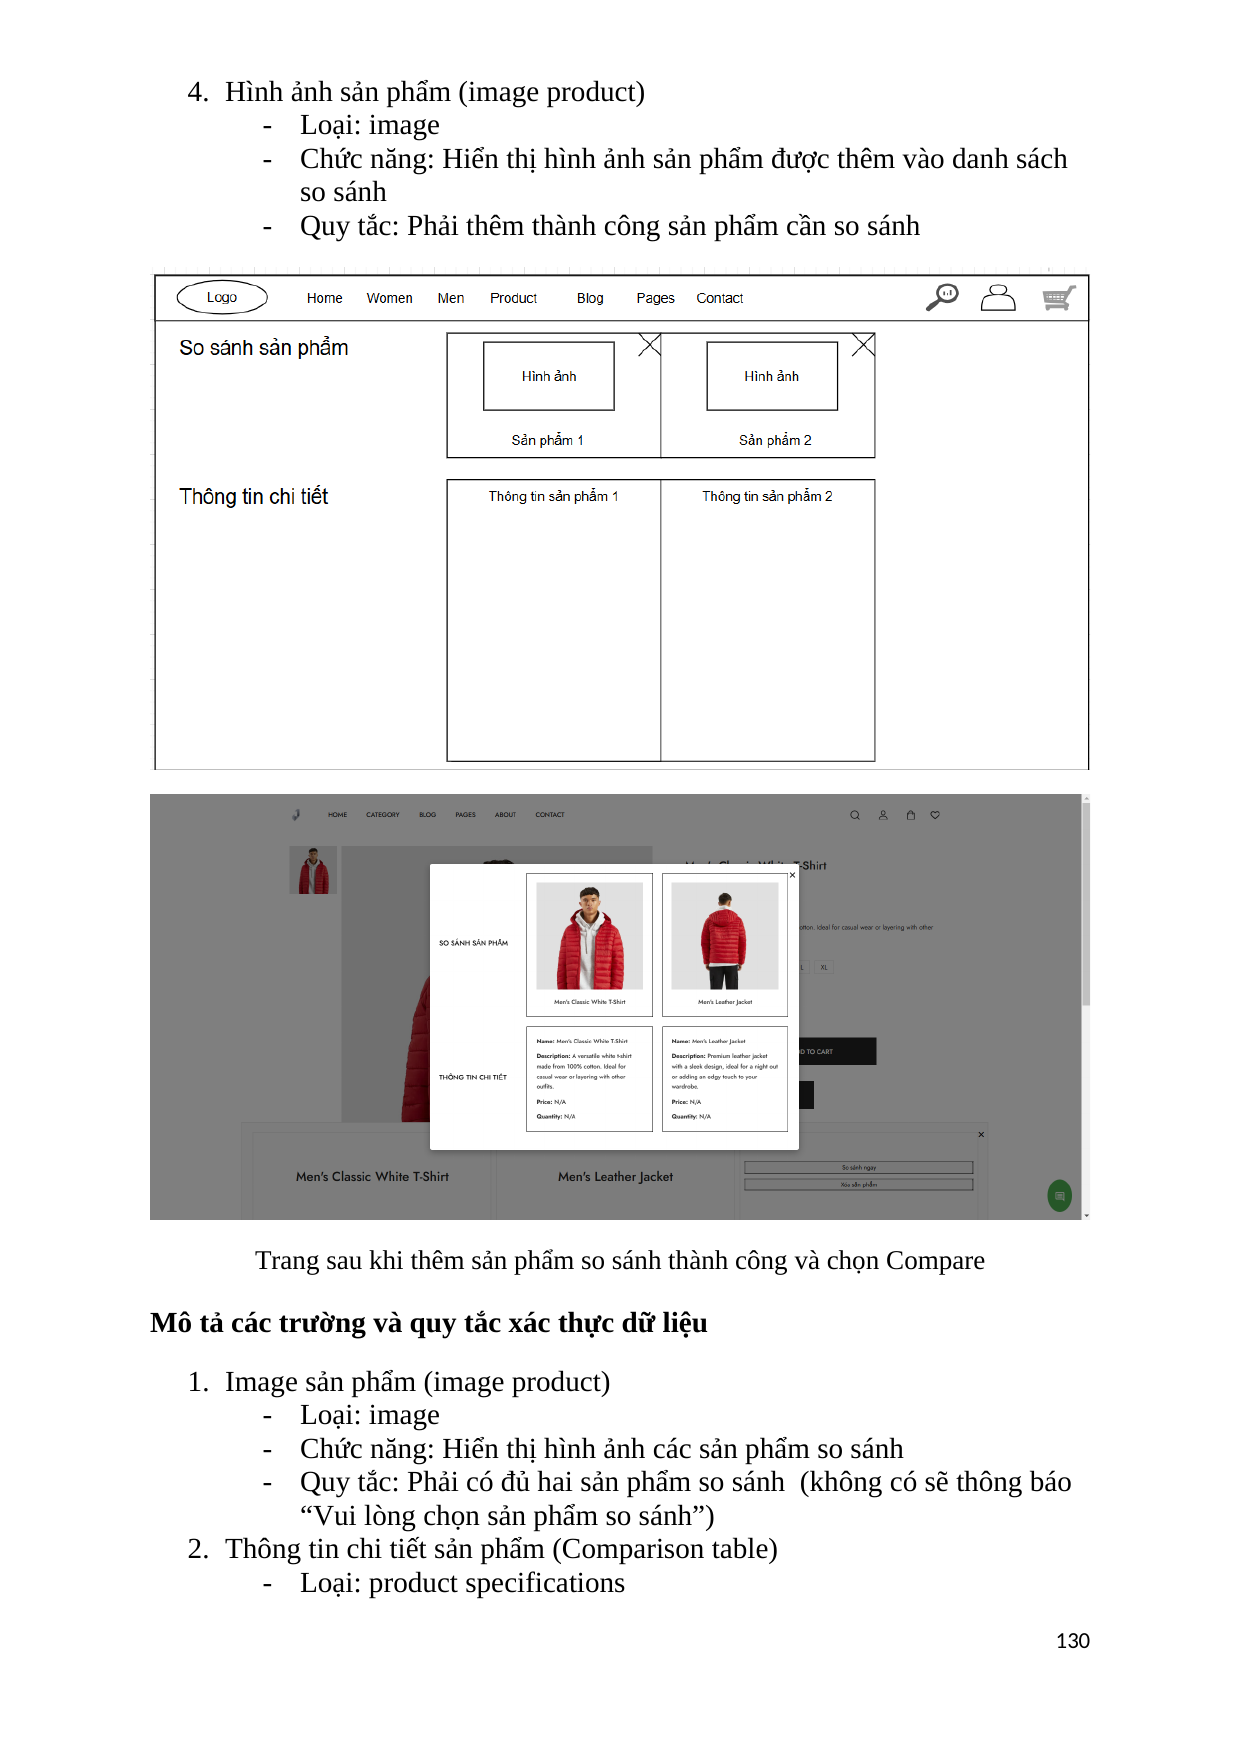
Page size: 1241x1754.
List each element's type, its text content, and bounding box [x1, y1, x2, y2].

list Chức năng: Hiển thị hình ảnh sản phẩm được thêm vào danh sách so sánh [262, 141, 1090, 208]
list Quy tắc: Phải thêm thành công sản phẩm cần so sánh [262, 208, 1090, 241]
list Thông tin chi tiết sản phẩm (Comparison table) [187, 1531, 1090, 1565]
list Loại: image [262, 107, 1090, 141]
text Mô tả các trường và quy tắc xác thực dữ liệu [150, 1305, 1090, 1339]
text Trang sau khi thêm sản phẩm so sánh thành công và chọn Compare [150, 1244, 1090, 1276]
picture [150, 267, 1091, 770]
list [262, 1464, 1090, 1531]
list Loại: product specifications [262, 1565, 1090, 1598]
list Loại: image [262, 1397, 1090, 1431]
list Chức năng: Hiển thị hình ảnh các sản phẩm so sánh [262, 1431, 1090, 1464]
list Image sản phẩm (image product) [187, 1364, 1090, 1397]
list Hình ảnh sản phẩm (image product) [187, 74, 1090, 107]
picture [150, 794, 1091, 1220]
